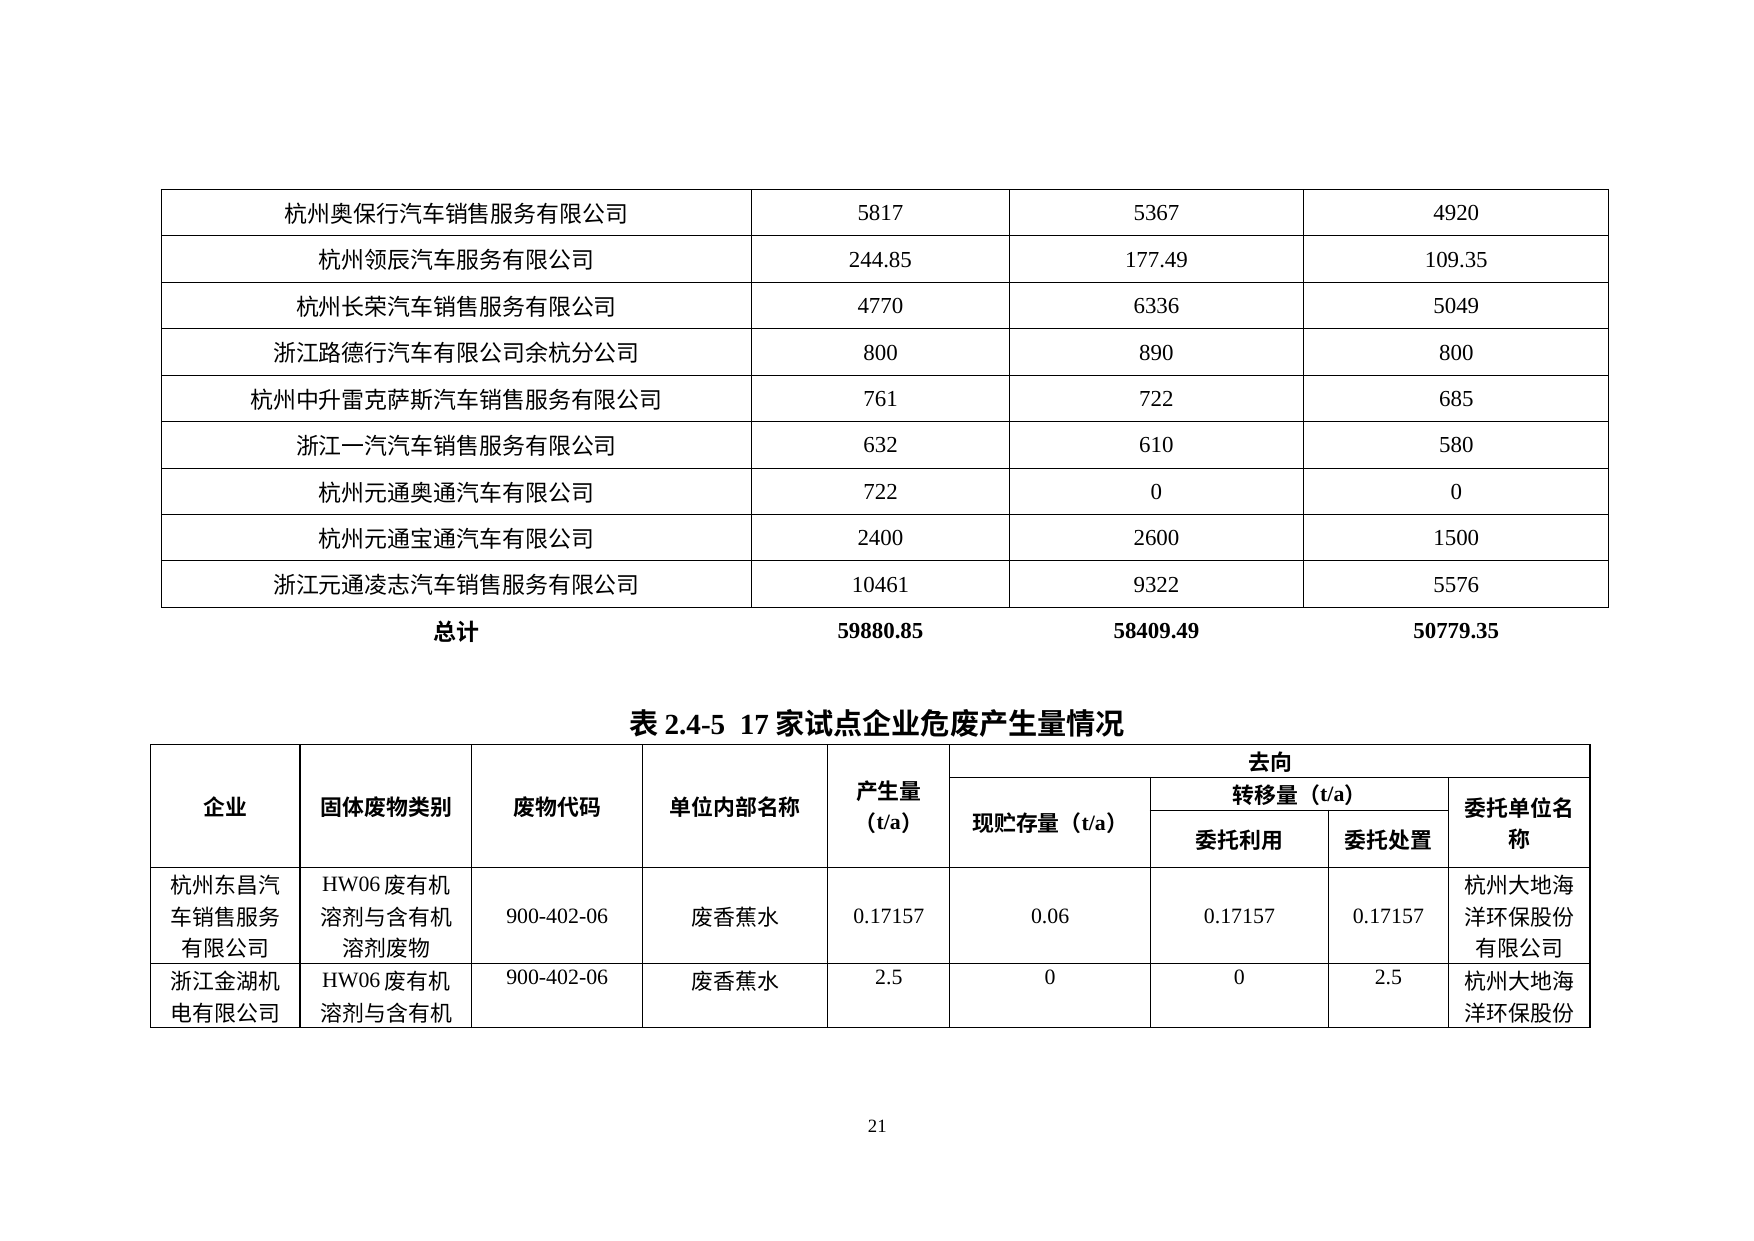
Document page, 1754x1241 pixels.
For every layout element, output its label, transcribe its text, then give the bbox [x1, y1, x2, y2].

table_header 产生量（t/a） [828, 745, 949, 867]
table_header 固体废物类别 [301, 745, 471, 867]
table_header 企业 [151, 745, 299, 867]
table_cell 浙江金湖机电有限公司 [151, 964, 299, 1027]
table_cell 转移量（t/a） [1151, 778, 1448, 809]
table_cell 580 [1304, 422, 1608, 467]
table_cell 杭州元通奥通汽车有限公司 [162, 469, 751, 514]
table_header 去向 [950, 745, 1589, 777]
table_cell 杭州奥保行汽车销售服务有限公司 [162, 190, 751, 235]
table_cell 总计 [161, 608, 751, 653]
table_cell 2.5 [1329, 964, 1448, 1027]
table_cell HW06废有机溶剂与含有机溶剂废物 [301, 964, 471, 1027]
table_cell 现贮存量（t/a） [950, 778, 1150, 867]
table_cell 0 [1304, 469, 1608, 514]
table_cell 9322 [1010, 561, 1303, 607]
table_cell 632 [752, 422, 1009, 467]
table_cell 722 [1010, 376, 1303, 421]
table_cell 杭州元通宝通汽车有限公司 [162, 515, 751, 560]
table_cell 5576 [1304, 561, 1608, 607]
table_cell 2.5 [828, 964, 949, 1027]
table_cell 50779.35 [1303, 608, 1609, 653]
table_cell 59880.85 [751, 608, 1009, 653]
table_cell 浙江元通凌志汽车销售服务有限公司 [162, 561, 751, 607]
table_cell 废香蕉水 [643, 868, 827, 963]
table_cell 浙江一汽汽车销售服务有限公司 [162, 422, 751, 467]
table_cell 委托处置 [1329, 811, 1448, 867]
table_cell 685 [1304, 376, 1608, 421]
table_cell 0.06 [950, 868, 1150, 963]
table_cell 2600 [1010, 515, 1303, 560]
table_cell 5367 [1010, 190, 1303, 235]
table_cell 10461 [752, 561, 1009, 607]
table_cell 5817 [752, 190, 1009, 235]
table_cell 4770 [752, 283, 1009, 328]
table_cell 900-402-06 [472, 964, 642, 1027]
table_cell 0.17157 [1151, 868, 1328, 963]
table_cell 0 [1151, 964, 1328, 1027]
table_cell 0 [950, 964, 1150, 1027]
table_cell 杭州东昌汽车销售服务有限公司 [151, 868, 299, 963]
table_cell 废香蕉水 [643, 964, 827, 1027]
table_cell 杭州领辰汽车服务有限公司 [162, 236, 751, 282]
table_cell 800 [1304, 329, 1608, 374]
table_cell 610 [1010, 422, 1303, 467]
table_cell 722 [752, 469, 1009, 514]
table_cell 900-402-06 [472, 868, 642, 963]
text 表2.4-5 17家试点企业危废产生量情况 [150, 699, 1604, 744]
table_cell 177.49 [1010, 236, 1303, 282]
table_cell 浙江路德行汽车有限公司余杭分公司 [162, 329, 751, 374]
table_cell 杭州大地海洋环保股份有限公司 [1449, 868, 1589, 963]
table_cell 杭州大地海洋环保股份有限公司 [1449, 964, 1589, 1027]
table_cell 0.17157 [1329, 868, 1448, 963]
table_cell HW06废有机溶剂与含有机溶剂废物 [301, 868, 471, 963]
table_cell 6336 [1010, 283, 1303, 328]
table_cell 委托单位名称 [1449, 778, 1589, 867]
table_cell 890 [1010, 329, 1303, 374]
table_cell 1500 [1304, 515, 1608, 560]
table_cell 4920 [1304, 190, 1608, 235]
table_cell 杭州中升雷克萨斯汽车销售服务有限公司 [162, 376, 751, 421]
table_cell 0.17157 [828, 868, 949, 963]
table_cell 2400 [752, 515, 1009, 560]
table_cell 0 [1010, 469, 1303, 514]
table_cell 244.85 [752, 236, 1009, 282]
table_cell 800 [752, 329, 1009, 374]
table_cell 109.35 [1304, 236, 1608, 282]
table_cell 5049 [1304, 283, 1608, 328]
table_header 单位内部名称 [643, 745, 827, 867]
table_header 废物代码 [472, 745, 642, 867]
table_cell 杭州长荣汽车销售服务有限公司 [162, 283, 751, 328]
table_cell 58409.49 [1009, 608, 1303, 653]
table_cell 761 [752, 376, 1009, 421]
table_cell 委托利用 [1151, 811, 1328, 867]
